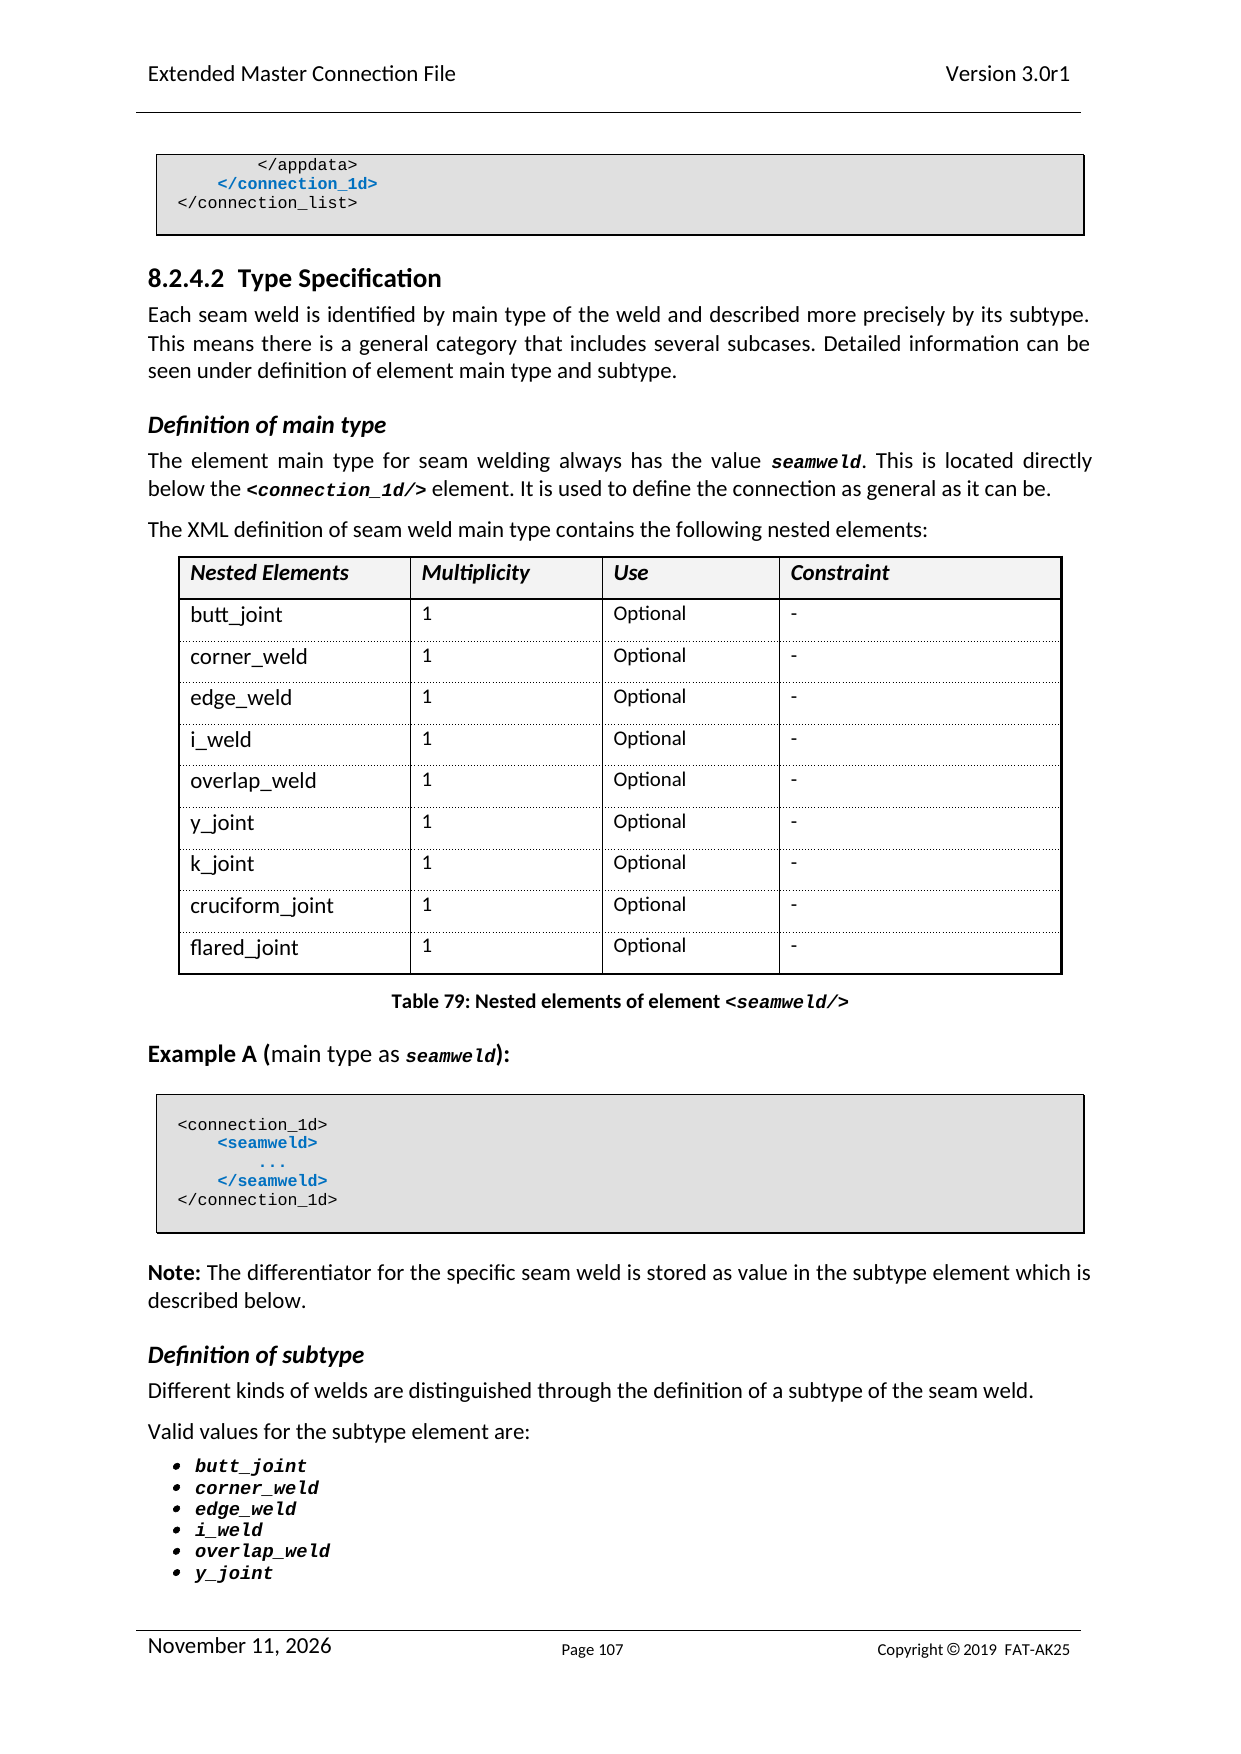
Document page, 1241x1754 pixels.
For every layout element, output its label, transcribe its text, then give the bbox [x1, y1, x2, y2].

text </appdata> [157, 155, 1083, 172]
text Example A (main type as seamweld): [148, 1039, 1092, 1069]
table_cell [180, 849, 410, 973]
text <seamweld> [157, 1132, 1083, 1151]
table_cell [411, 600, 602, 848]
text Different kinds of welds are distinguished through the definition of a subtype of the seam weld. [148, 1376, 1092, 1404]
list edge_weld [171, 1500, 1092, 1521]
text </connection_list> [157, 191, 1083, 210]
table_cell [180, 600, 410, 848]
text </connection_1d> [157, 172, 1083, 191]
text ... [157, 1151, 1083, 1169]
text </connection_1d> [157, 1188, 1083, 1207]
subtitle Definition of subtype [148, 1339, 1092, 1370]
list butt_joint [171, 1457, 1092, 1478]
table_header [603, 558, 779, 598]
list corner_weld [171, 1478, 1092, 1500]
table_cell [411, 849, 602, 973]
text The element main type for seam welding always has the value seamweld. This is located directly below the <connection_1d/> element. It is used to define the connection as general as it can be. [148, 446, 1092, 502]
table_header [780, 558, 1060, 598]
text Note: The differentiator for the specific seam weld is stored as value in the subtype element which is described below. [148, 1258, 1092, 1314]
text </seamweld> [157, 1169, 1083, 1188]
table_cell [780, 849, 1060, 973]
list y_joint [171, 1563, 1092, 1585]
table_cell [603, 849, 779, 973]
subtitle Definition of main type [148, 410, 1092, 440]
text Table 79: Nested elements of element <seamweld/> [148, 988, 1092, 1014]
subtitle Type Specification [148, 261, 1092, 294]
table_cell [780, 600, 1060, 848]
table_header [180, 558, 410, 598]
text <connection_1d> [157, 1113, 1083, 1132]
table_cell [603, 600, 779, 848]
text The XML definition of seam weld main type contains the following nested elements: [148, 515, 1092, 543]
list overlap_weld [171, 1542, 1092, 1563]
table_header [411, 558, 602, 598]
text Each seam weld is identified by main type of the weld and described more precisely by its subtype. This means there is a general category that includes several subcases. Detailed information can be seen under definition of element main type and subtype. [148, 301, 1092, 385]
list i_weld [171, 1521, 1092, 1542]
text Valid values for the subtype element are: [148, 1417, 1092, 1445]
